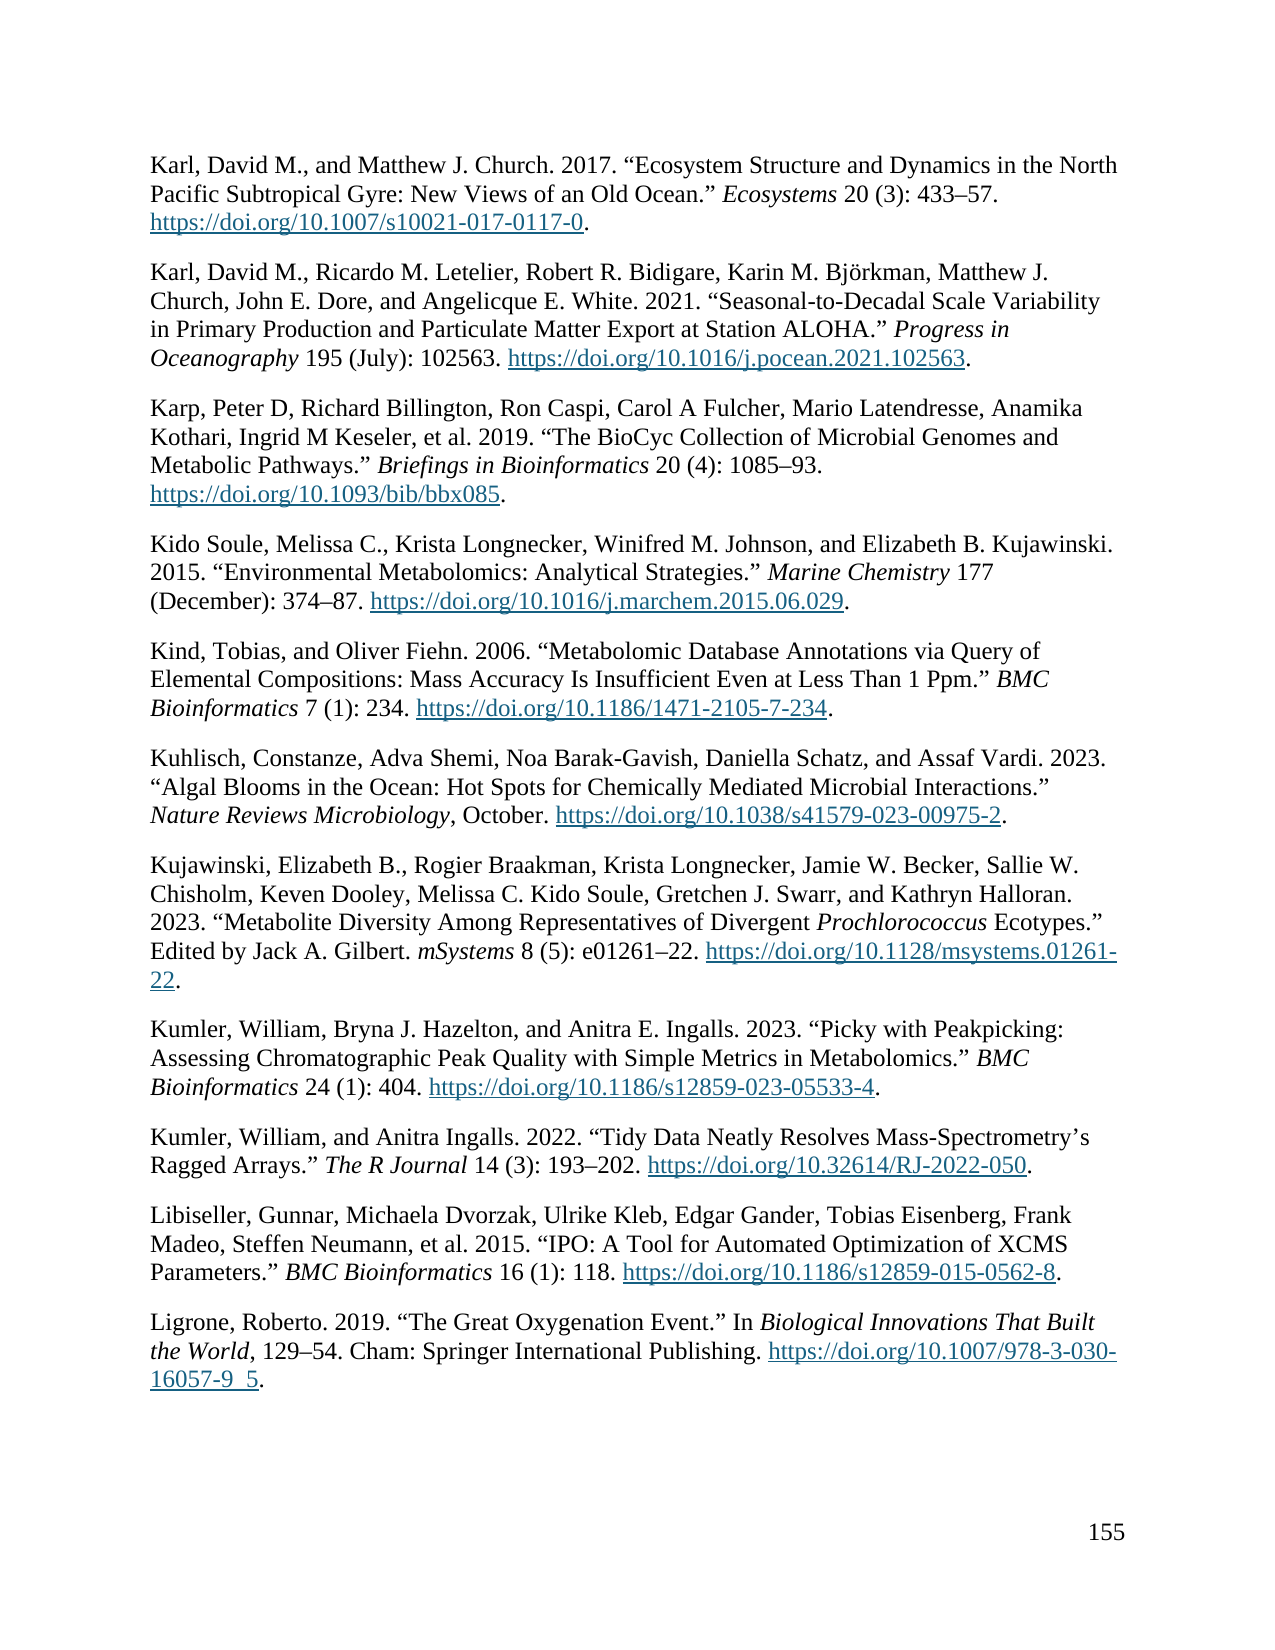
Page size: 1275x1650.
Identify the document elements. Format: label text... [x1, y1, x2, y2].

text Libiseller, Gunnar, Michaela Dvorzak, Ulrike Kleb, Edgar Gander, Tobias Eisenberg, Frank Madeo, Steffen Neumann, et al. 2015. “IPO: A Tool for Automated Optimization of XCMS Parameters.” BMC Bioinformatics 16 (1): 118. https://doi.org/10.1186/s12859-015-0562-8. [150, 1200, 1125, 1286]
text Kido Soule, Melissa C., Krista Longnecker, Winifred M. Johnson, and Elizabeth B. Kujawinski. 2015. “Environmental Metabolomics: Analytical Strategies.” Marine Chemistry 177 (December): 374–87. https://doi.org/10.1016/j.marchem.2015.06.029. [150, 529, 1125, 615]
text Karp, Peter D, Richard Billington, Ron Caspi, Carol A Fulcher, Mario Latendresse, Anamika Kothari, Ingrid M Keseler, et al. 2019. “The BioCyc Collection of Microbial Genomes and Metabolic Pathways.” Briefings in Bioinformatics 20 (4): 1085–93. https://doi.org/10.1093/bib/bbx085. [150, 393, 1125, 508]
text Ligrone, Roberto. 2019. “The Great Oxygenation Event.” In Biological Innovations That Built the World, 129–54. Cham: Springer International Publishing. https://doi.org/10.1007/978-3-030-16057-9_5. [150, 1307, 1125, 1393]
text Kumler, William, Bryna J. Hazelton, and Anitra E. Ingalls. 2023. “Picky with Peakpicking: Assessing Chromatographic Peak Quality with Simple Metrics in Metabolomics.” BMC Bioinformatics 24 (1): 404. https://doi.org/10.1186/s12859-023-05533-4. [150, 1014, 1125, 1101]
text Kujawinski, Elizabeth B., Rogier Braakman, Krista Longnecker, Jamie W. Becker, Sallie W. Chisholm, Keven Dooley, Melissa C. Kido Soule, Gretchen J. Swarr, and Kathryn Halloran. 2023. “Metabolite Diversity Among Representatives of Divergent Prochlorococcus Ecotypes.” Edited by Jack A. Gilbert. mSystems 8 (5): e01261–22. https://doi.org/10.1128/msystems.01261-22. [150, 850, 1125, 994]
text Kumler, William, and Anitra Ingalls. 2022. “Tidy Data Neatly Resolves Mass-Spectrometry’s Ragged Arrays.” The R Journal 14 (3): 193–202. https://doi.org/10.32614/RJ-2022-050. [150, 1122, 1125, 1179]
text Kind, Tobias, and Oliver Fiehn. 2006. “Metabolomic Database Annotations via Query of Elemental Compositions: Mass Accuracy Is Insufficient Even at Less Than 1 Ppm.” BMC Bioinformatics 7 (1): 234. https://doi.org/10.1186/1471-2105-7-234. [150, 636, 1125, 722]
text Karl, David M., and Matthew J. Church. 2017. “Ecosystem Structure and Dynamics in the North Pacific Subtropical Gyre: New Views of an Old Ocean.” Ecosystems 20 (3): 433–57. https://doi.org/10.1007/s10021-017-0117-0. [150, 150, 1125, 236]
text Karl, David M., Ricardo M. Letelier, Robert R. Bidigare, Karin M. Björkman, Matthew J. Church, John E. Dore, and Angelicque E. White. 2021. “Seasonal-to-Decadal Scale Variability in Primary Production and Particulate Matter Export at Station ALOHA.” Progress in Oceanography 195 (July): 102563. https://doi.org/10.1016/j.pocean.2021.102563. [150, 257, 1125, 372]
text Kuhlisch, Constanze, Adva Shemi, Noa Barak-Gavish, Daniella Schatz, and Assaf Vardi. 2023. “Algal Blooms in the Ocean: Hot Spots for Chemically Mediated Microbial Interactions.” Nature Reviews Microbiology, October. https://doi.org/10.1038/s41579-023-00975-2. [150, 743, 1125, 829]
